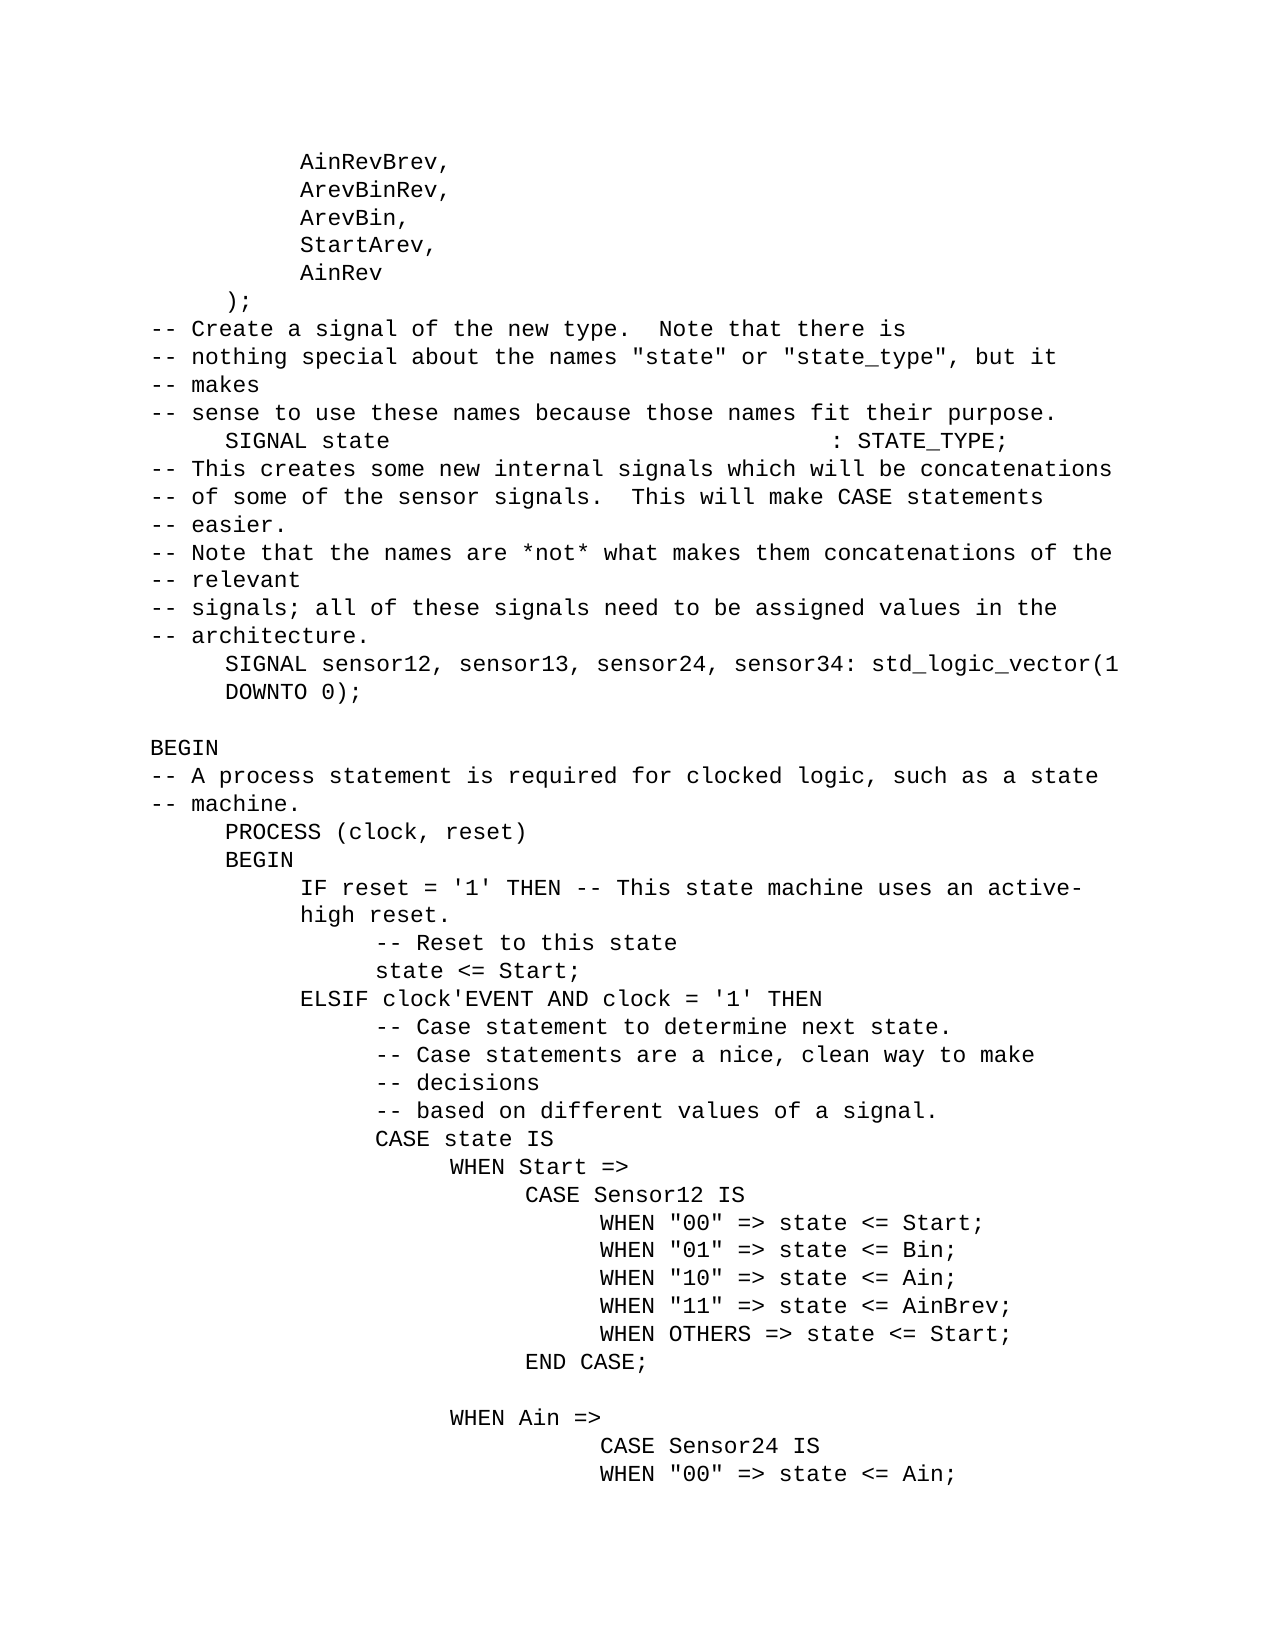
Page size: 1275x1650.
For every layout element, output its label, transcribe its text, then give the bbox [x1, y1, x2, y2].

text -- Case statement to determine next state. [150, 1015, 1125, 1041]
text -- This creates some new internal signals which will be concatenations [150, 457, 1125, 483]
text CASE Sensor24 IS [150, 1434, 1125, 1460]
text -- of some of the sensor signals. This will make CASE statements [150, 485, 1125, 511]
text WHEN Ain => [150, 1406, 1125, 1432]
text -- machine. [150, 792, 1125, 818]
text -- A process statement is required for clocked logic, such as a state [150, 764, 1125, 790]
text BEGIN [150, 736, 1125, 762]
text -- Note that the names are *not* what makes them concatenations of the -- relevant [150, 541, 1125, 595]
text -- Create a signal of the new type. Note that there is [150, 317, 1125, 343]
text -- sense to use these names because those names fit their purpose. [150, 401, 1125, 427]
text WHEN "11" => state <= AinBrev; [150, 1294, 1125, 1321]
text -- makes [150, 373, 1125, 399]
text WHEN "10" => state <= Ain; [150, 1267, 1125, 1293]
text BEGIN [150, 848, 1125, 874]
text state <= Start; [150, 959, 1125, 986]
text WHEN Start => [150, 1155, 1125, 1181]
text WHEN OTHERS => state <= Start; [150, 1322, 1125, 1348]
text WHEN "01" => state <= Bin; [150, 1239, 1125, 1265]
text AinRev [150, 262, 1125, 288]
text ELSIF clock'EVENT AND clock = '1' THEN [150, 987, 1125, 1013]
text -- easier. [150, 513, 1125, 539]
text WHEN "00" => state <= Ain; [150, 1462, 1125, 1488]
text StartArev, [150, 234, 1125, 260]
text -- architecture. [150, 624, 1125, 651]
text IF reset = '1' THEN -- This state machine uses an active-high reset. [300, 876, 1125, 930]
text -- Case statements are a nice, clean way to make [150, 1043, 1125, 1069]
text -- based on different values of a signal. [150, 1099, 1125, 1125]
text WHEN "00" => state <= Start; [150, 1211, 1125, 1237]
text -- nothing special about the names "state" or "state_type", but it [150, 345, 1125, 371]
text AinRevBrev, [150, 150, 1125, 176]
text CASE Sensor12 IS [150, 1183, 1125, 1209]
text -- decisions [300, 1071, 1125, 1097]
text -- signals; all of these signals need to be assigned values in the [150, 597, 1125, 623]
text -- Reset to this state [150, 932, 1125, 958]
text ArevBinRev, [150, 178, 1125, 204]
text ); [150, 289, 1125, 316]
text PROCESS (clock, reset) [150, 820, 1125, 846]
text END CASE; [150, 1350, 1125, 1376]
text ArevBin, [150, 206, 1125, 232]
text SIGNAL sensor12, sensor13, sensor24, sensor34: std_logic_vector(1 DOWNTO 0); [225, 652, 1125, 706]
text SIGNAL state : STATE_TYPE; [150, 429, 1125, 455]
text CASE state IS [150, 1127, 1125, 1153]
